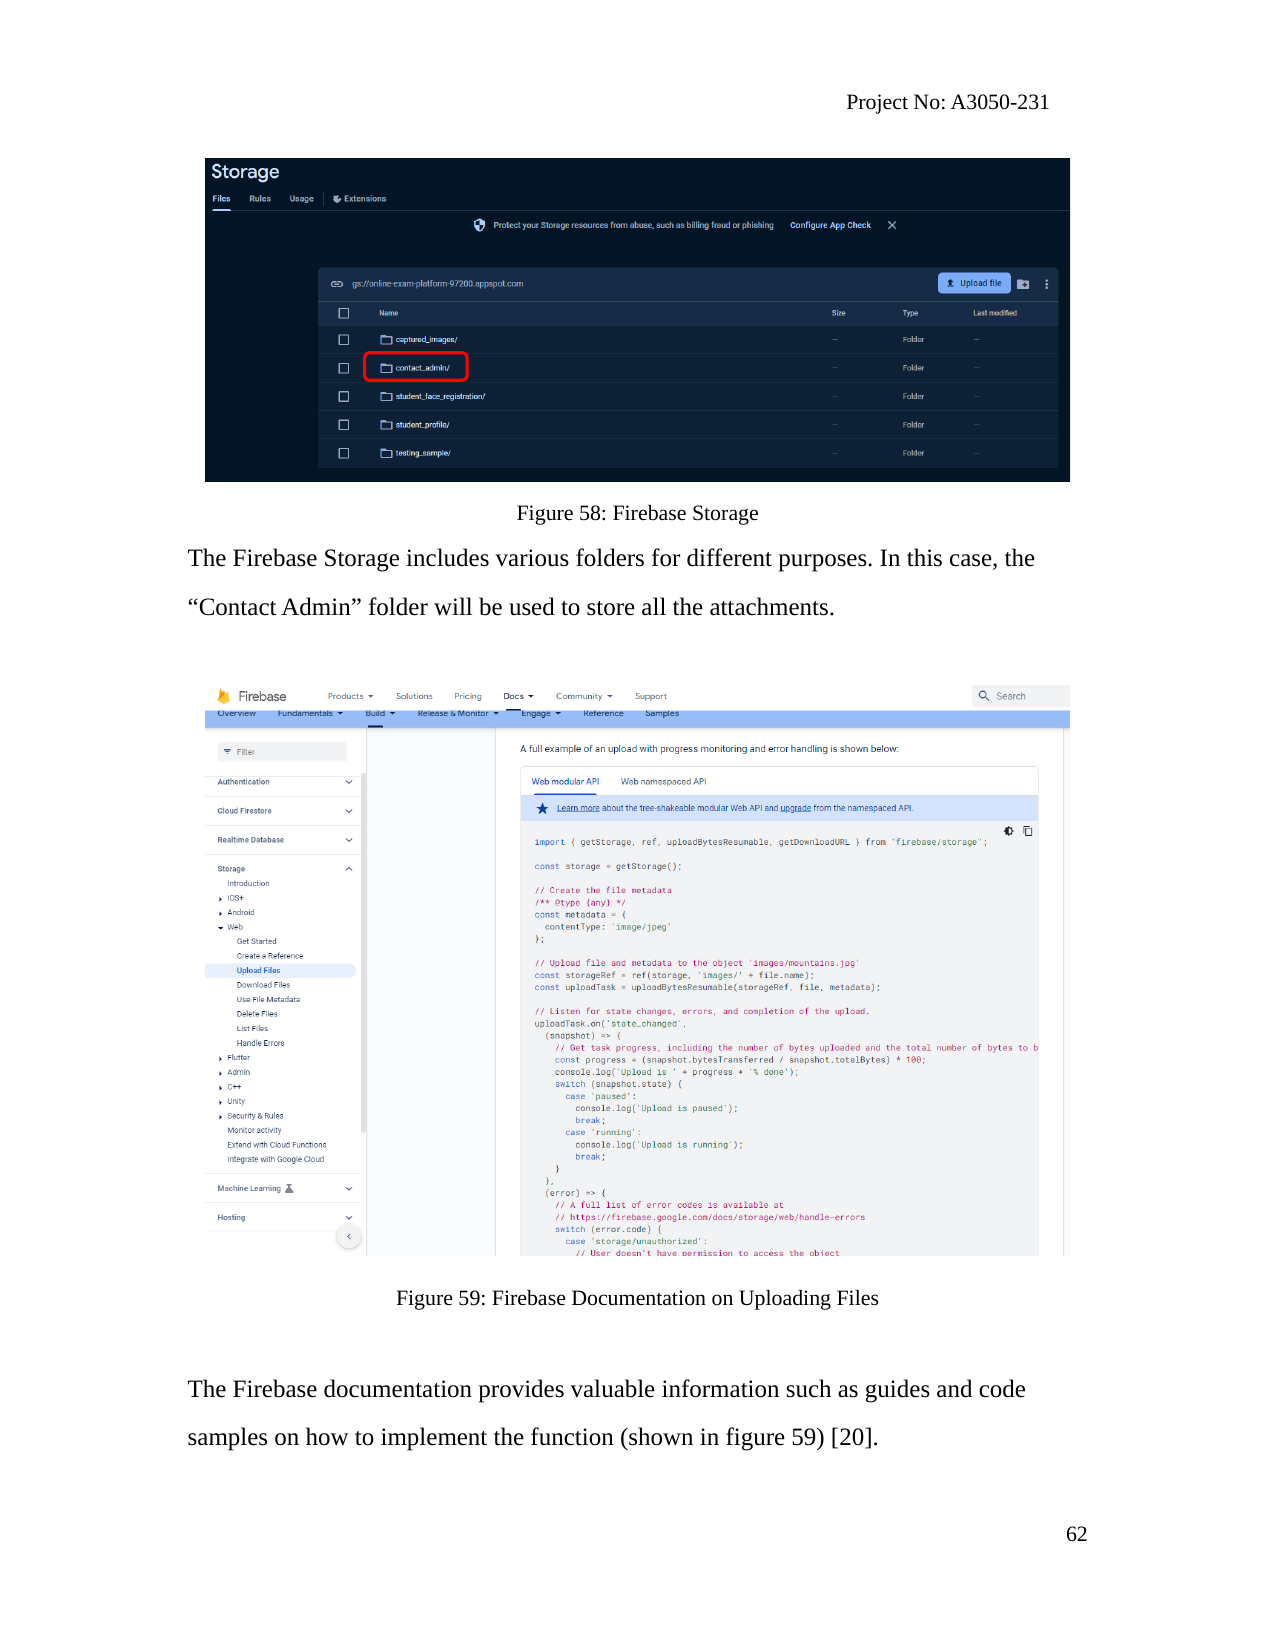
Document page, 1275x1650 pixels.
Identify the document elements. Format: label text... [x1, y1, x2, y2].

picture [205, 158, 1071, 482]
text Figure 59: Firebase Documentation on Uploading Files [187, 1282, 1087, 1314]
text Figure 58: Firebase Storage [187, 496, 1087, 529]
picture [205, 683, 1071, 1256]
text The Firebase Storage includes various folders for different purposes. In this case, the “Contact Admin” folder will be used to store all the attachments. [187, 541, 1087, 623]
text The Firebase documentation provides valuable information such as guides and code samples on how to implement the function (shown in figure 59) [20]. [187, 1372, 1087, 1453]
